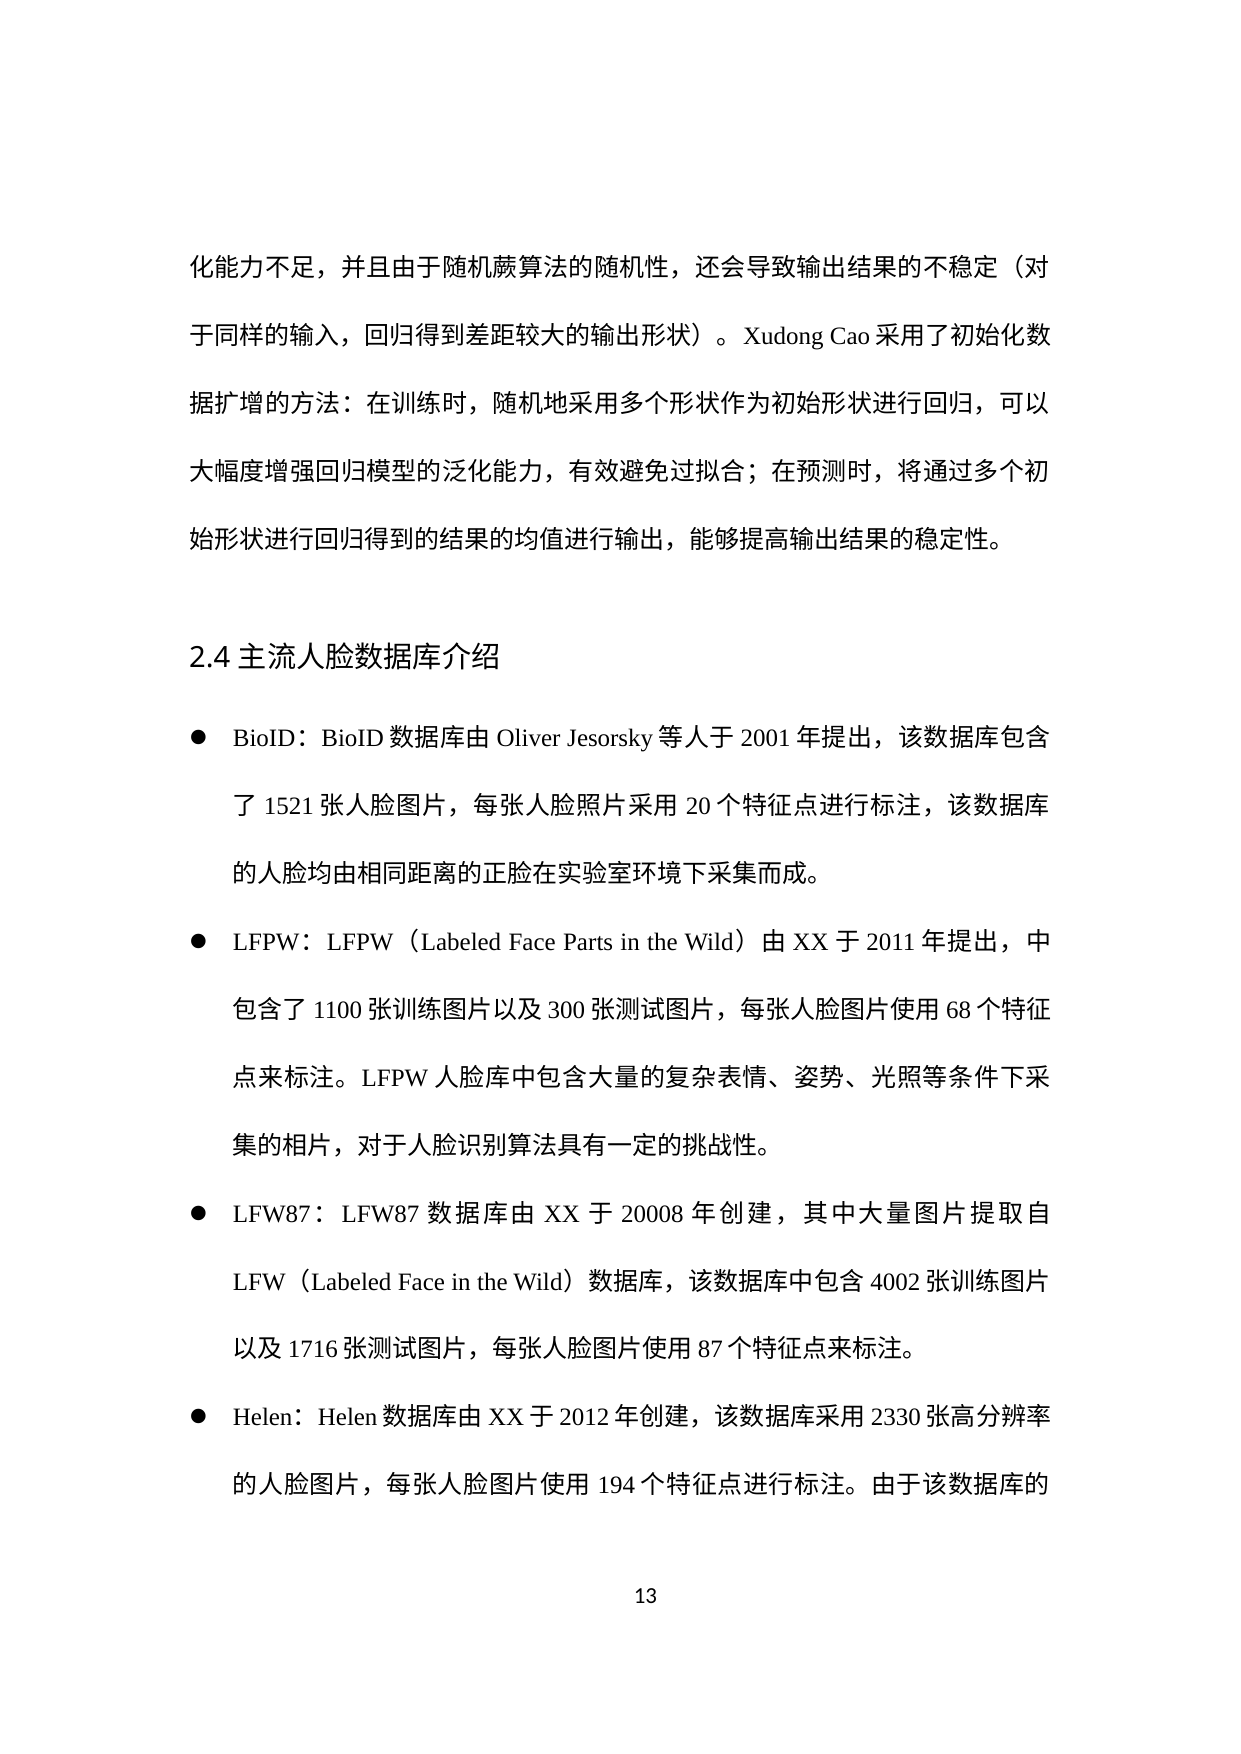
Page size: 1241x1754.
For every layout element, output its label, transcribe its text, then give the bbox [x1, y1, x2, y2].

list LFPW：LFPW（Labeled Face Parts in the Wild）由XX于2011年提出，中包含了1100张训练图片以及300张测试图片，每张人脸图片使用68个特征点来标注。LFPW人脸库中包含大量的复杂表情、姿势、光照等条件下采集的相片，对于人脸识别算法具有一定的挑战性。 [189, 906, 1051, 1177]
list LFW87：LFW87数据库由XX于20008年创建，其中大量图片提取自LFW（Labeled Face in the Wild）数据库，该数据库中包含4002张训练图片以及1716张测试图片，每张人脸图片使用87个特征点来标注。 [189, 1177, 1051, 1381]
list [189, 1381, 1051, 1517]
list BioID：BioID数据库由Oliver Jesorsky等人于2001年提出，该数据库包含了1521张人脸图片，每张人脸照片采用20个特征点进行标注，该数据库的人脸均由相同距离的正脸在实验室环境下采集而成。 [189, 702, 1051, 906]
subtitle 2.4 主流人脸数据库介绍 [189, 621, 1051, 689]
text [189, 232, 1051, 571]
